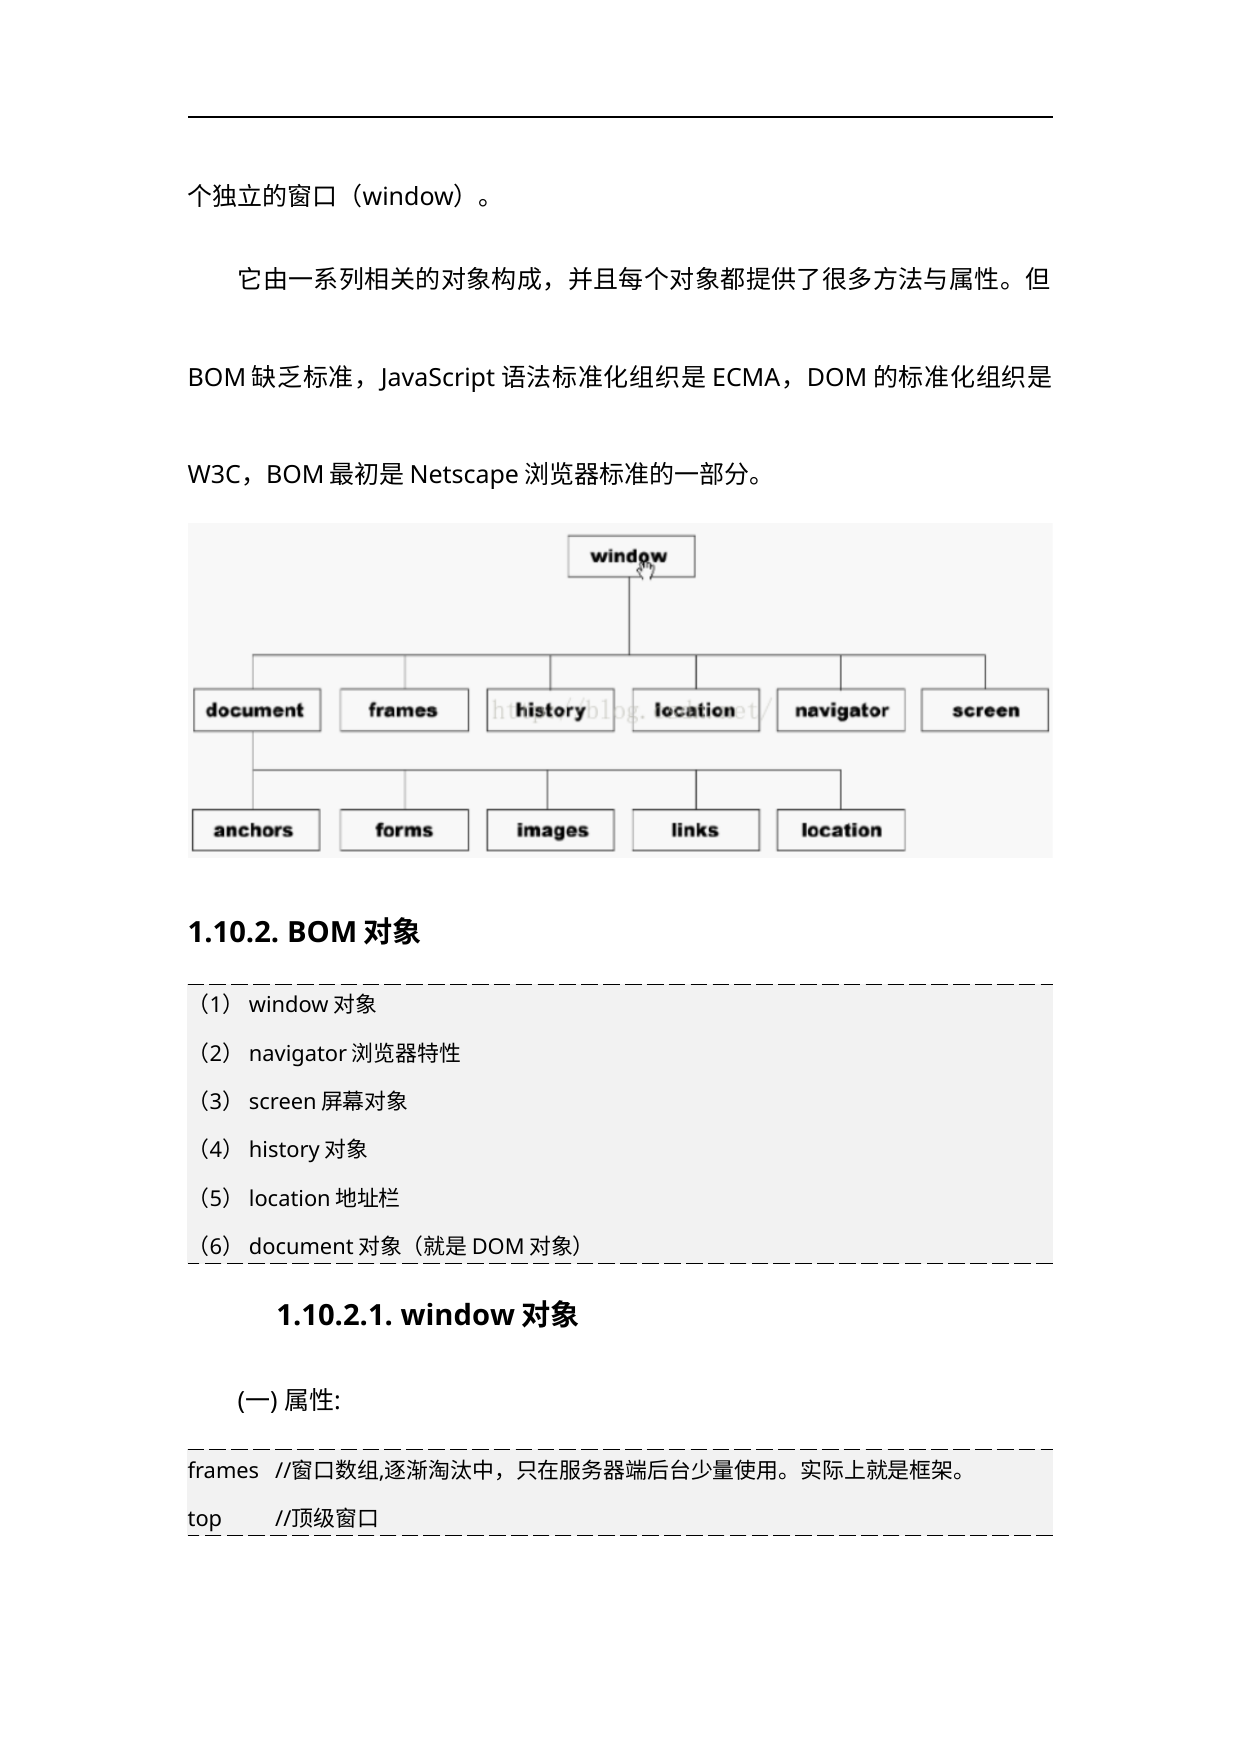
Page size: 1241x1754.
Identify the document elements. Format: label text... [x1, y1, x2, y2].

list history对象 [187, 1129, 1053, 1164]
list document对象（就是DOM对象） [187, 1226, 1053, 1264]
text top //顶级窗口 [187, 1498, 1053, 1536]
subtitle BOM对象 [187, 898, 1053, 963]
text frames //窗口数组,逐渐淘汰中，只在服务器端后台少量使用。实际上就是框架。 [187, 1449, 1053, 1485]
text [187, 162, 1053, 227]
list window对象 [187, 984, 1053, 1019]
picture [187, 523, 1053, 858]
text 它由一系列相关的对象构成，并且每个对象都提供了很多方法与属性。但BOM缺乏标准，JavaScript语法标准化组织是ECMA，DOM的标准化组织是W3C，BOM最初是Netscape浏览器标准的一部分。 [187, 245, 1053, 505]
list navigator浏览器特性 [187, 1032, 1053, 1068]
list 属性: [237, 1366, 1053, 1431]
subtitle window对象 [276, 1280, 1053, 1345]
list screen屏幕对象 [187, 1081, 1053, 1116]
list location地址栏 [187, 1177, 1053, 1213]
